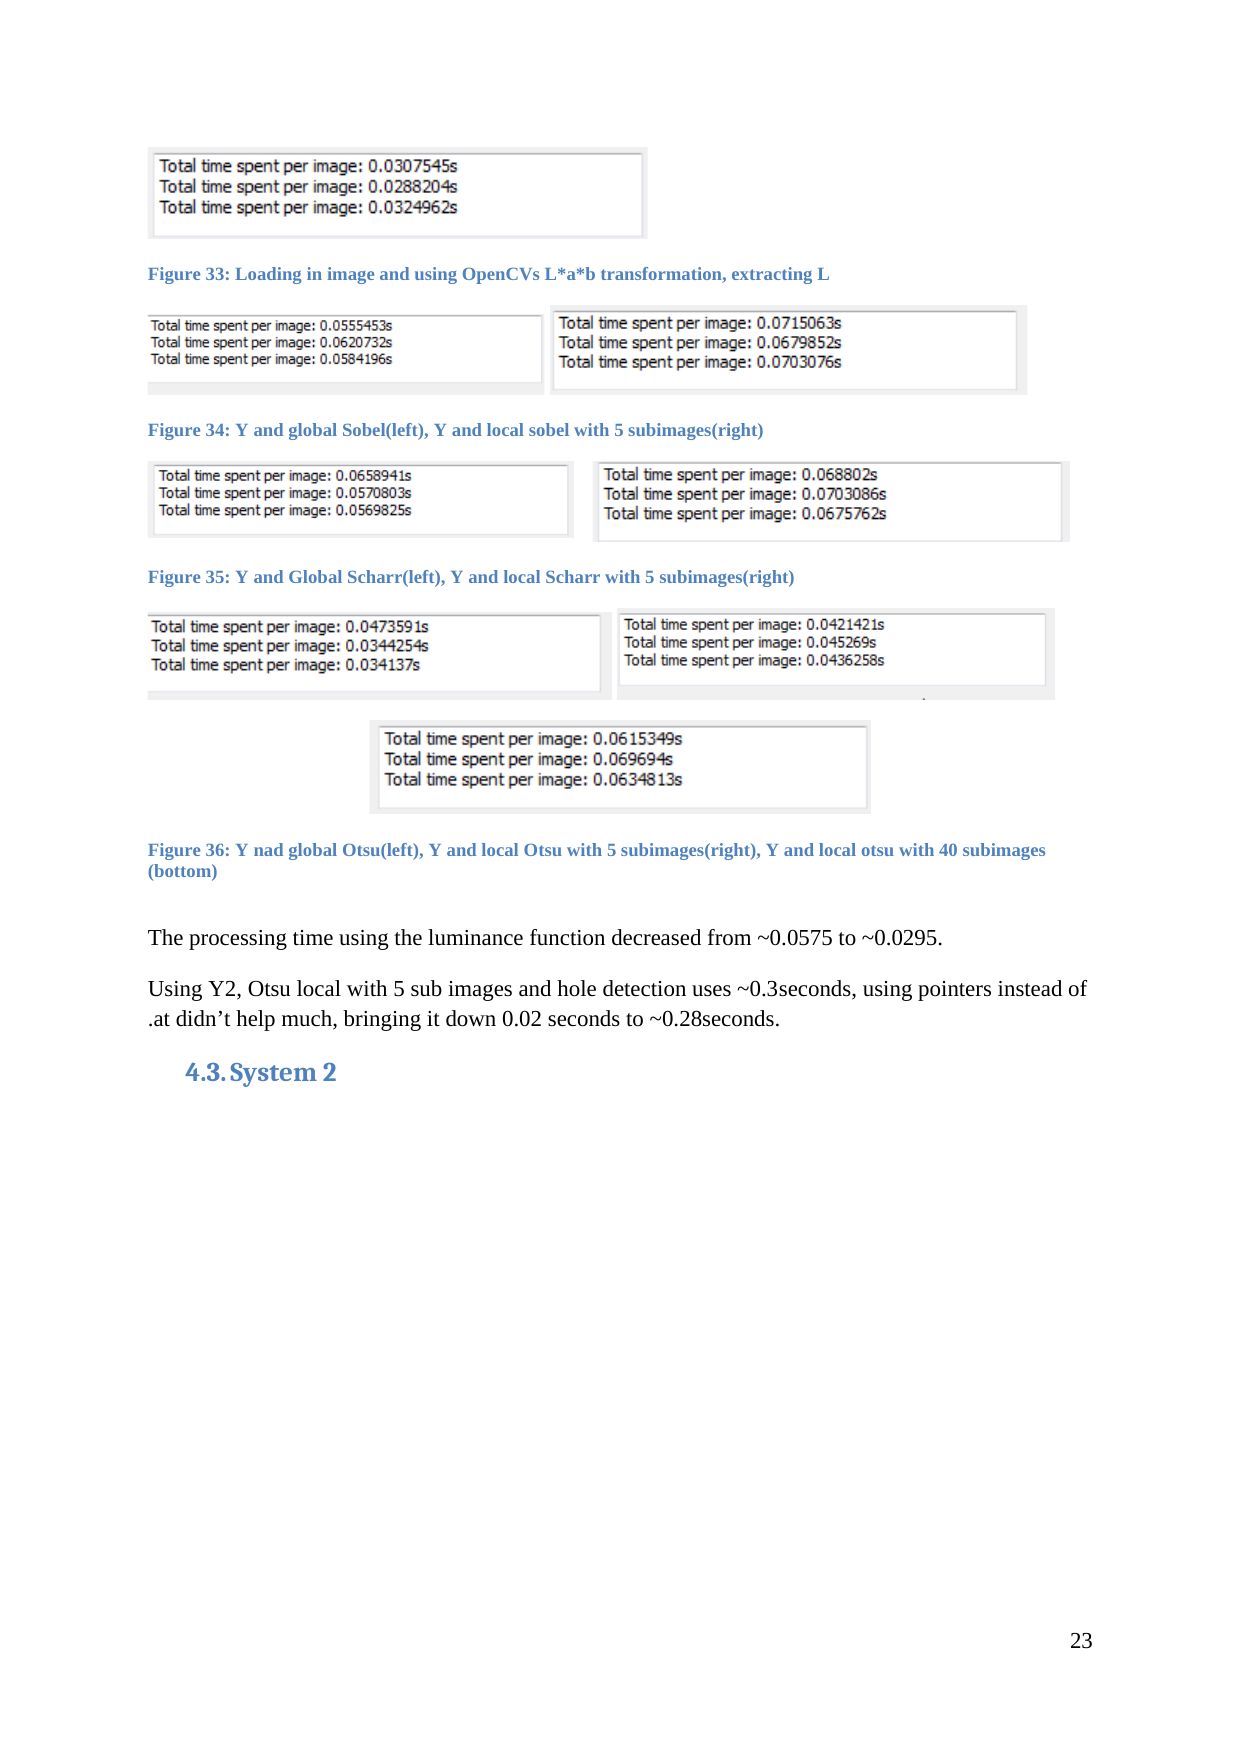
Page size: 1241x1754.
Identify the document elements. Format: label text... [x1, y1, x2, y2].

text Figure 33: Loading in image and using OpenCVs L*a*b transformation, extracting L [148, 263, 1093, 284]
picture [147, 147, 648, 239]
text Figure 34: Y and global Sobel(left), Y and local sobel with 5 subimages(right) [148, 419, 1093, 440]
picture [616, 608, 1056, 700]
subtitle System 2 [185, 1057, 1093, 1088]
picture [592, 461, 1070, 542]
picture [369, 720, 871, 814]
text Figure 36: Y nad global Otsu(left), Y and local Otsu with 5 subimages(right), Y and local otsu with 40 subimages (bottom) [148, 839, 1093, 903]
picture [550, 305, 1028, 395]
text Figure 35: Y and Global Scharr(left), Y and local Scharr with 5 subimages(right) [148, 566, 1093, 587]
picture [147, 612, 613, 700]
picture [147, 461, 574, 538]
picture [147, 314, 545, 395]
text The processing time using the luminance function decreased from ~0.0575 to ~0.0295. [148, 924, 1093, 951]
text Using Y2, Otsu local with 5 sub images and hole detection uses ~0.3seconds, using pointers instead of .at didn’t help much, bringing it down 0.02 seconds to ~0.28seconds. [148, 975, 1093, 1032]
